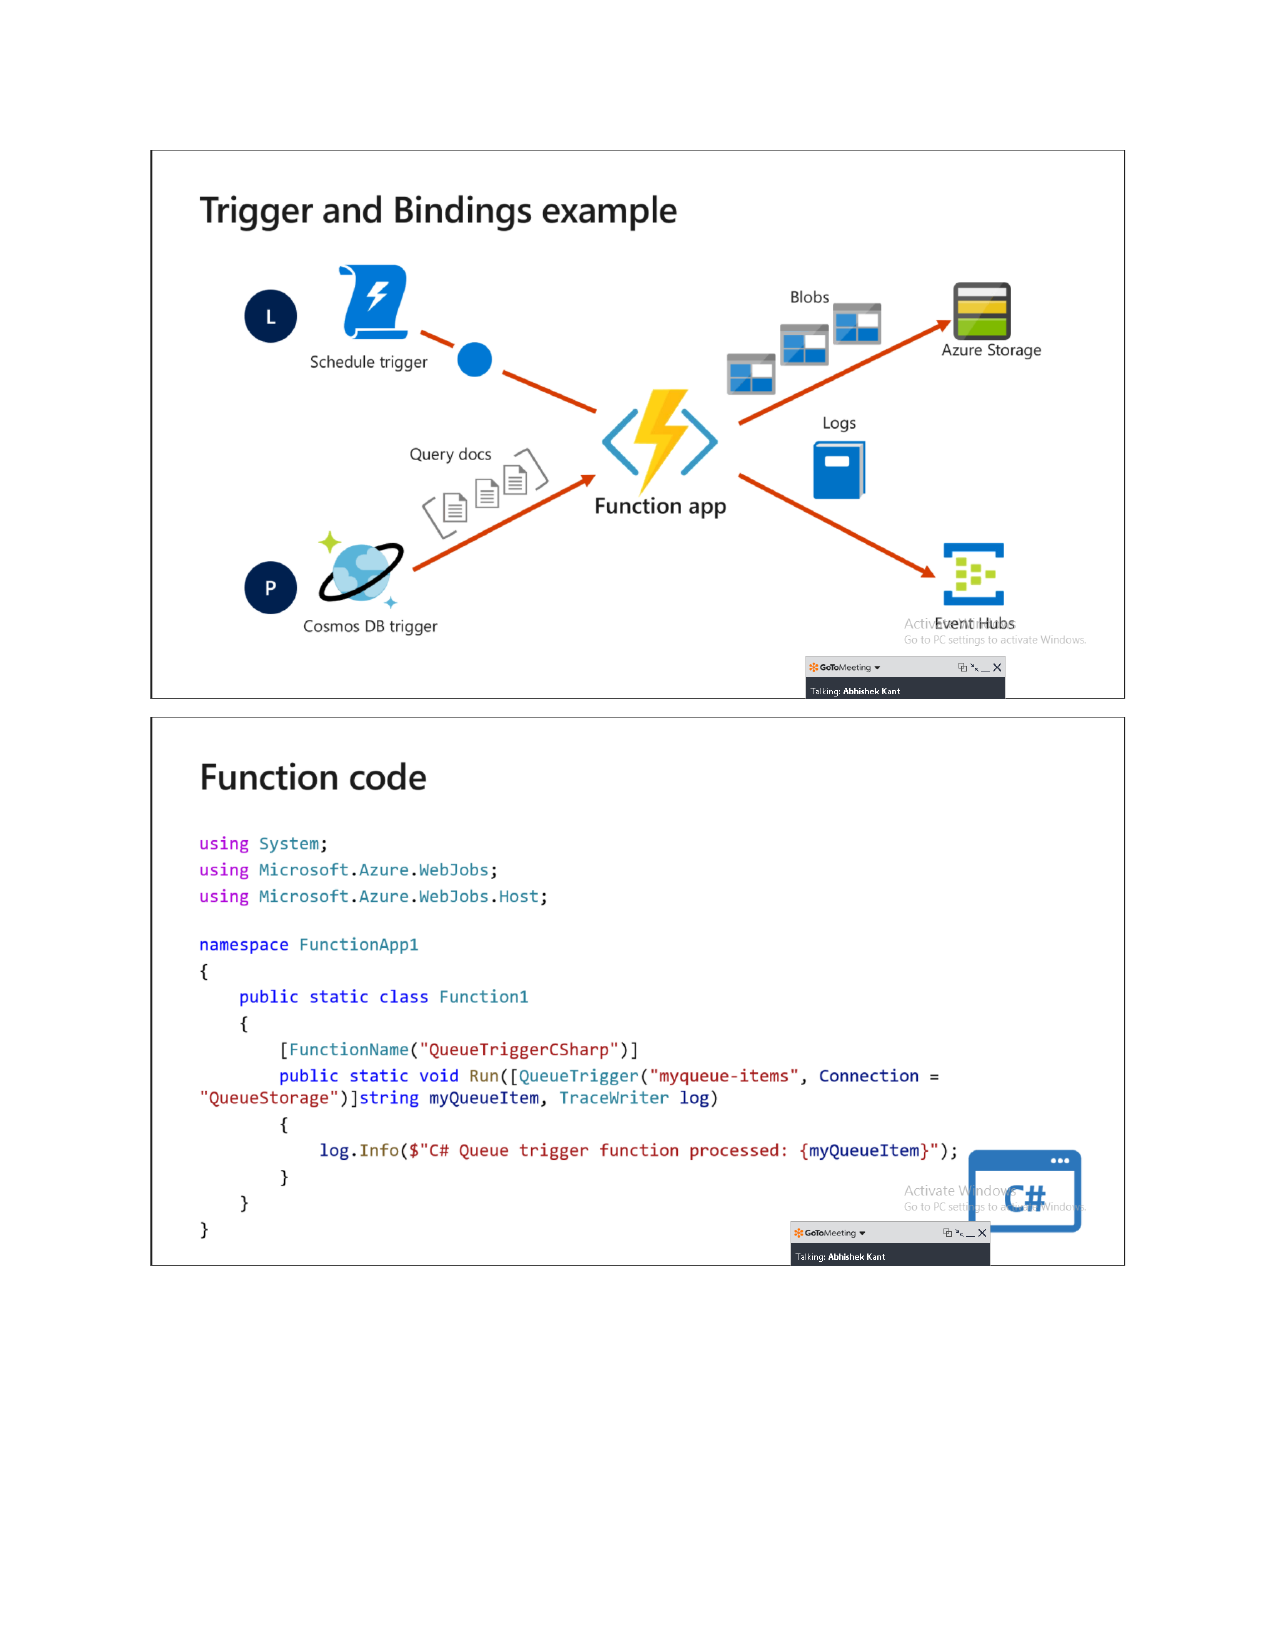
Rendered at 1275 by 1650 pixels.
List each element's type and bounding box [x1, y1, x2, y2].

picture [150, 717, 1125, 1266]
picture [150, 150, 1125, 699]
